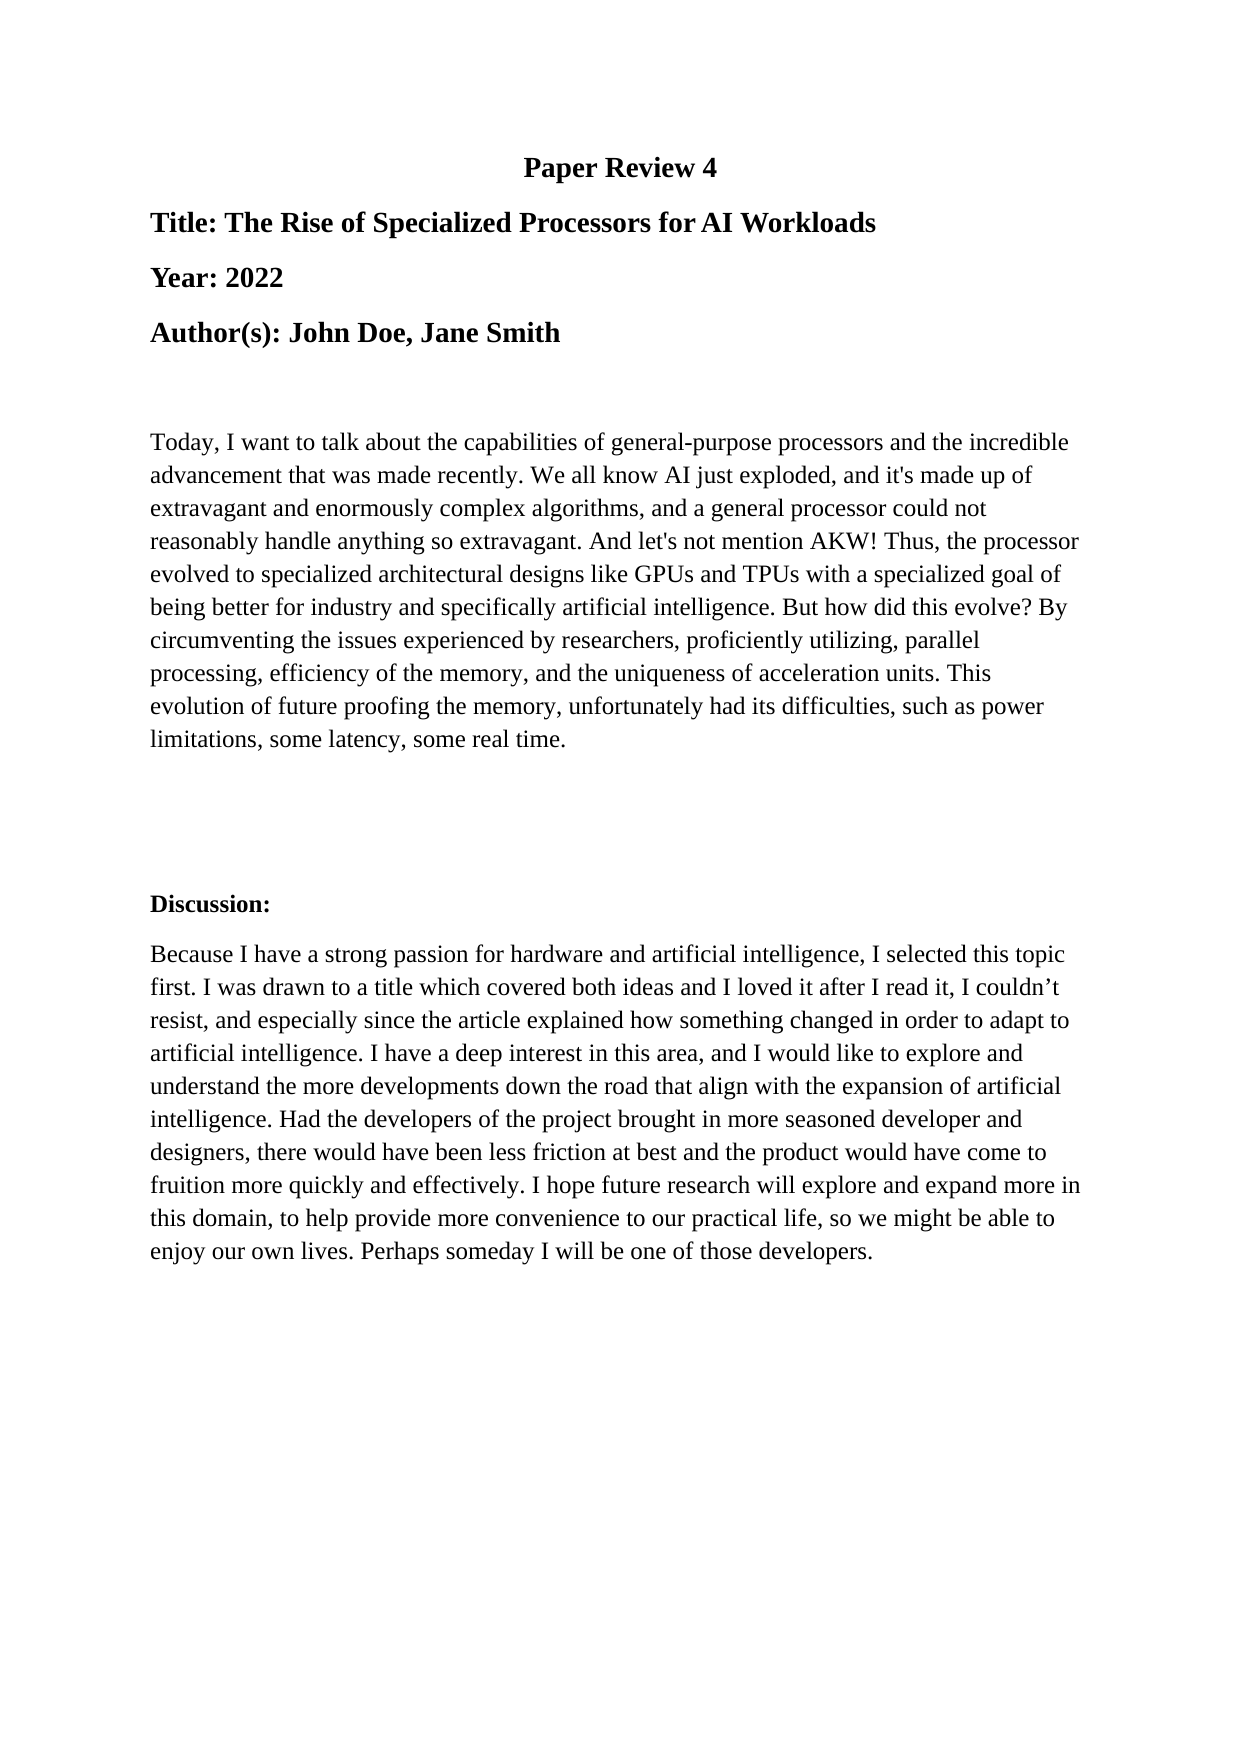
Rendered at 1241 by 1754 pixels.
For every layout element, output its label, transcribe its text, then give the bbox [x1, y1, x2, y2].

text Title: The Rise of Specialized Processors for AI Workloads [150, 205, 1090, 239]
text Paper Review 4 [150, 150, 1090, 183]
text Today, I want to talk about the capabilities of general-purpose processors and the incredible advancement that was made recently. We all know AI just exploded, and it's made up of extravagant and enormously complex algorithms, and a general processor could not reasonably handle anything so extravagant. And let's not mention AKW! Thus, the processor evolved to specialized architectural designs like GPUs and TPUs with a specialized goal of being better for industry and specifically artificial intelligence. But how did this evolve? By circumventing the issues experienced by researchers, proficiently utilizing, parallel processing, efficiency of the memory, and the uniqueness of acceleration units. This evolution of future proofing the memory, unfortunately had its difficulties, such as power limitations, some latency, some real time. [150, 427, 1090, 753]
text Discussion: [150, 889, 1090, 918]
text Year: 2022 [150, 260, 1090, 294]
text Because I have a strong passion for hardware and artificial intelligence, I selected this topic first. I was drawn to a title which covered both ideas and I loved it after I read it, I couldn’t resist, and especially since the article explained how something changed in order to adapt to artificial intelligence. I have a deep interest in this area, and I would like to explore and understand the more developments down the road that align with the expansion of artificial intelligence. Had the developers of the project brought in more seasoned developer and designers, there would have been less friction at best and the product would have come to fruition more quickly and effectively. I hope future research will explore and expand more in this domain, to help provide more convenience to our practical life, so we might be able to enjoy our own lives. Perhaps someday I will be one of those developers. [150, 939, 1090, 1265]
text Author(s): John Doe, Jane Smith [150, 316, 1090, 349]
